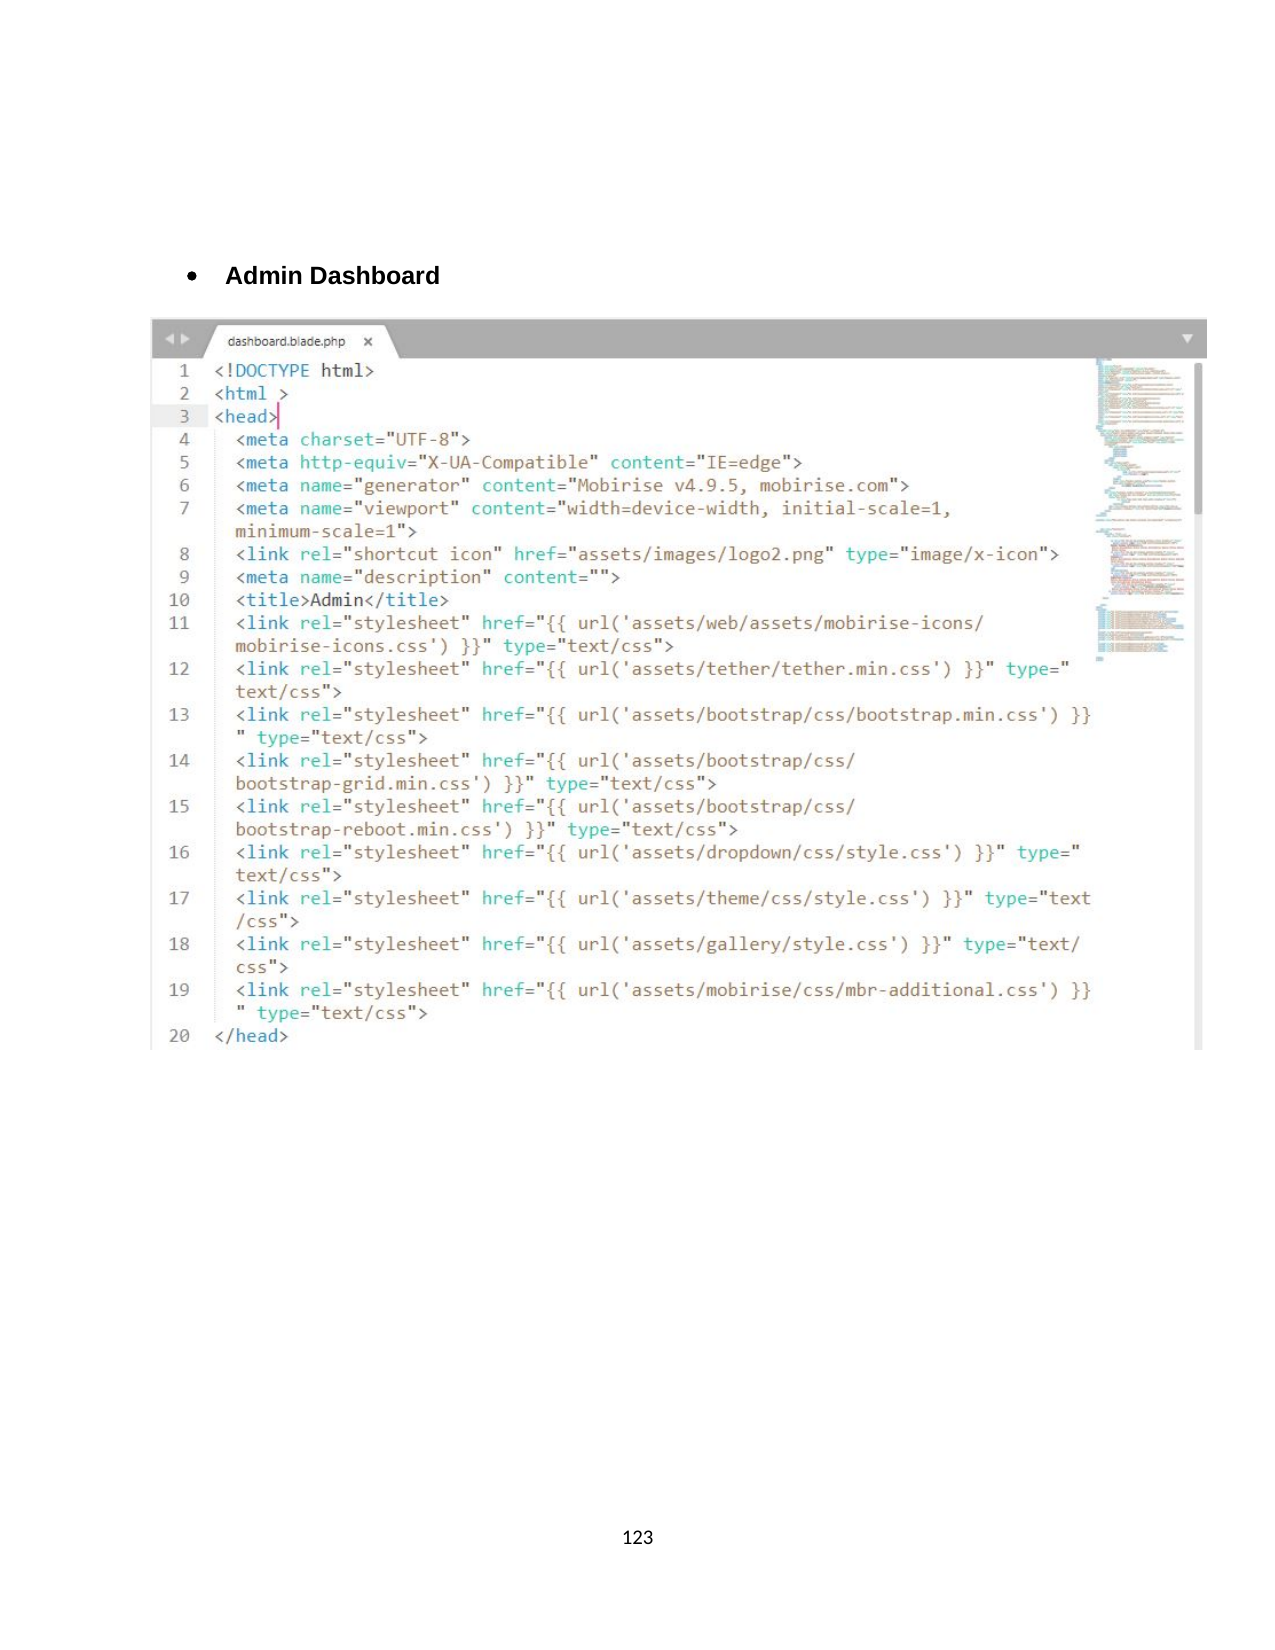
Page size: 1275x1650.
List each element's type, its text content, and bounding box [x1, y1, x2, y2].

list Admin Dashboard [187, 261, 1125, 290]
picture [150, 317, 1207, 1050]
